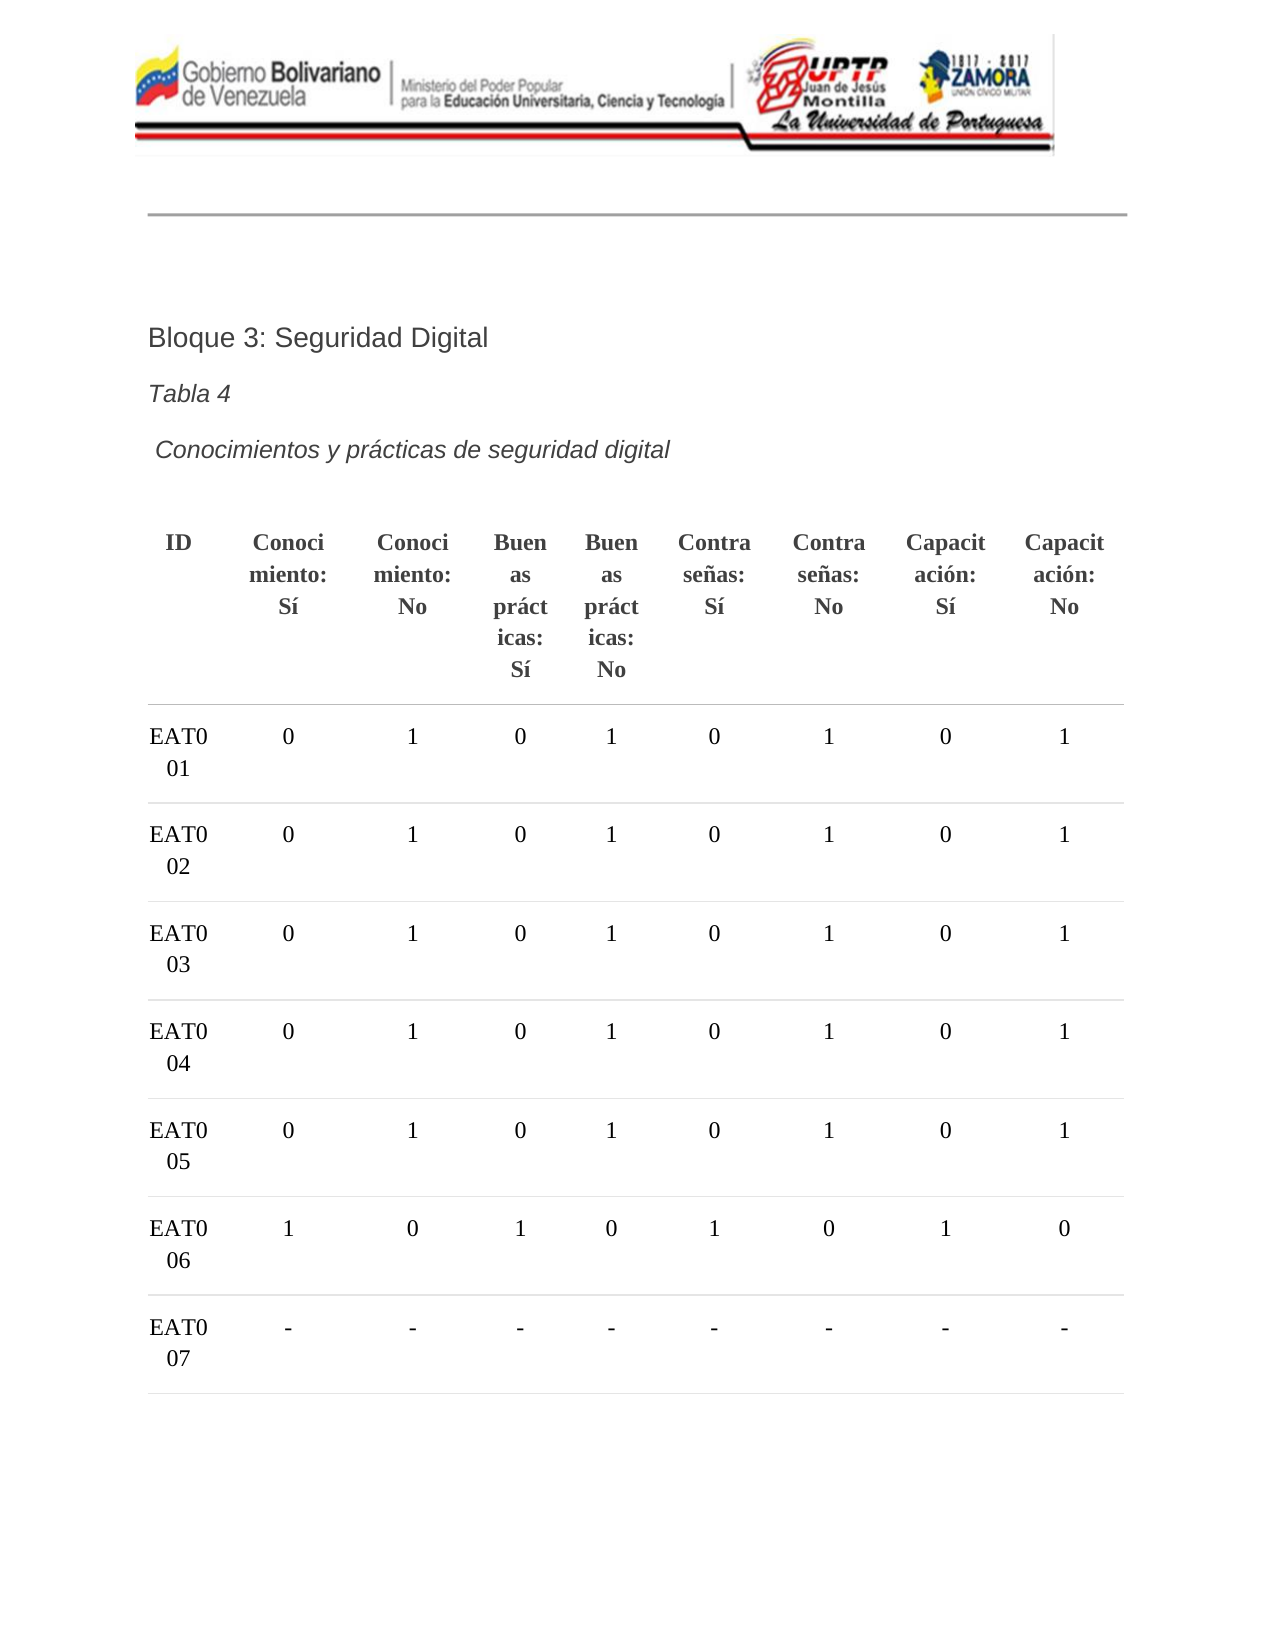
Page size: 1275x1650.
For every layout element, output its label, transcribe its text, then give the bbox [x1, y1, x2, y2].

table_cell 0 [886, 1001, 1005, 1097]
table_cell 0 [657, 705, 771, 802]
table_cell 0 [475, 1001, 566, 1097]
table_cell 1 [350, 902, 475, 999]
table_cell 1 [1005, 902, 1124, 999]
table_cell - [657, 1296, 771, 1393]
table_header Buenas prácticas: Sí [475, 512, 566, 704]
table_cell 1 [566, 705, 657, 802]
table_cell 1 [771, 1099, 886, 1196]
table_cell 1 [566, 1099, 657, 1196]
table_cell 1 [226, 1197, 350, 1294]
table_cell EAT007 [148, 1296, 226, 1393]
table_header Contraseñas: No [771, 512, 886, 704]
table_header ID [148, 512, 226, 704]
table_cell EAT004 [148, 1001, 226, 1097]
table_cell 1 [1005, 705, 1124, 802]
table_cell - [350, 1296, 475, 1393]
table_cell EAT001 [148, 705, 226, 802]
table_cell - [226, 1296, 350, 1393]
table_cell 0 [657, 1001, 771, 1097]
table_cell 0 [886, 804, 1005, 901]
table_cell - [886, 1296, 1005, 1393]
table_cell 1 [566, 804, 657, 901]
table_cell 0 [566, 1197, 657, 1294]
table_header Conocimiento: No [350, 512, 475, 704]
table_cell - [1005, 1296, 1124, 1393]
table_cell - [566, 1296, 657, 1393]
table_cell 0 [226, 902, 350, 999]
table_cell 0 [1005, 1197, 1124, 1294]
table_cell EAT002 [148, 804, 226, 901]
text Tabla 4 Conocimientos y prácticas de seguridad digital [148, 379, 1127, 464]
table_cell 0 [226, 705, 350, 802]
table_cell 1 [771, 804, 886, 901]
table_cell 1 [1005, 1001, 1124, 1097]
table_header Buenas prácticas: No [566, 512, 657, 704]
table_header Capacitación: Sí [886, 512, 1005, 704]
table_cell 0 [475, 705, 566, 802]
table_cell - [771, 1296, 886, 1393]
table_header Capacitación: No [1005, 512, 1124, 704]
table_header Conocimiento: Sí [226, 512, 350, 704]
table_cell 0 [657, 902, 771, 999]
table_cell 0 [886, 705, 1005, 802]
table_cell EAT006 [148, 1197, 226, 1294]
table_cell 1 [350, 1099, 475, 1196]
table_cell 1 [566, 1001, 657, 1097]
table_cell EAT005 [148, 1099, 226, 1196]
table_cell 0 [226, 804, 350, 901]
table_cell 1 [475, 1197, 566, 1294]
table_cell 1 [1005, 1099, 1124, 1196]
picture [135, 34, 1056, 158]
table_cell 1 [566, 902, 657, 999]
table_cell EAT003 [148, 902, 226, 999]
table_cell 1 [1005, 804, 1124, 901]
table_cell 0 [886, 1099, 1005, 1196]
table_cell 0 [657, 804, 771, 901]
table_header Contraseñas: Sí [657, 512, 771, 704]
table_cell 1 [350, 705, 475, 802]
table_cell - [475, 1296, 566, 1393]
table_cell 0 [475, 1099, 566, 1196]
table_cell 1 [771, 902, 886, 999]
table_cell 0 [226, 1001, 350, 1097]
table_cell 0 [475, 902, 566, 999]
table_cell 1 [886, 1197, 1005, 1294]
table_cell 0 [657, 1099, 771, 1196]
table_cell 0 [475, 804, 566, 901]
table_cell 0 [226, 1099, 350, 1196]
table_cell 1 [350, 804, 475, 901]
table_cell 0 [771, 1197, 886, 1294]
table_cell 1 [350, 1001, 475, 1097]
table_cell 1 [771, 1001, 886, 1097]
table_cell 1 [771, 705, 886, 802]
table_cell 0 [350, 1197, 475, 1294]
text Bloque 3: Seguridad Digital [148, 321, 1127, 353]
table_cell 1 [657, 1197, 771, 1294]
table_cell 0 [886, 902, 1005, 999]
